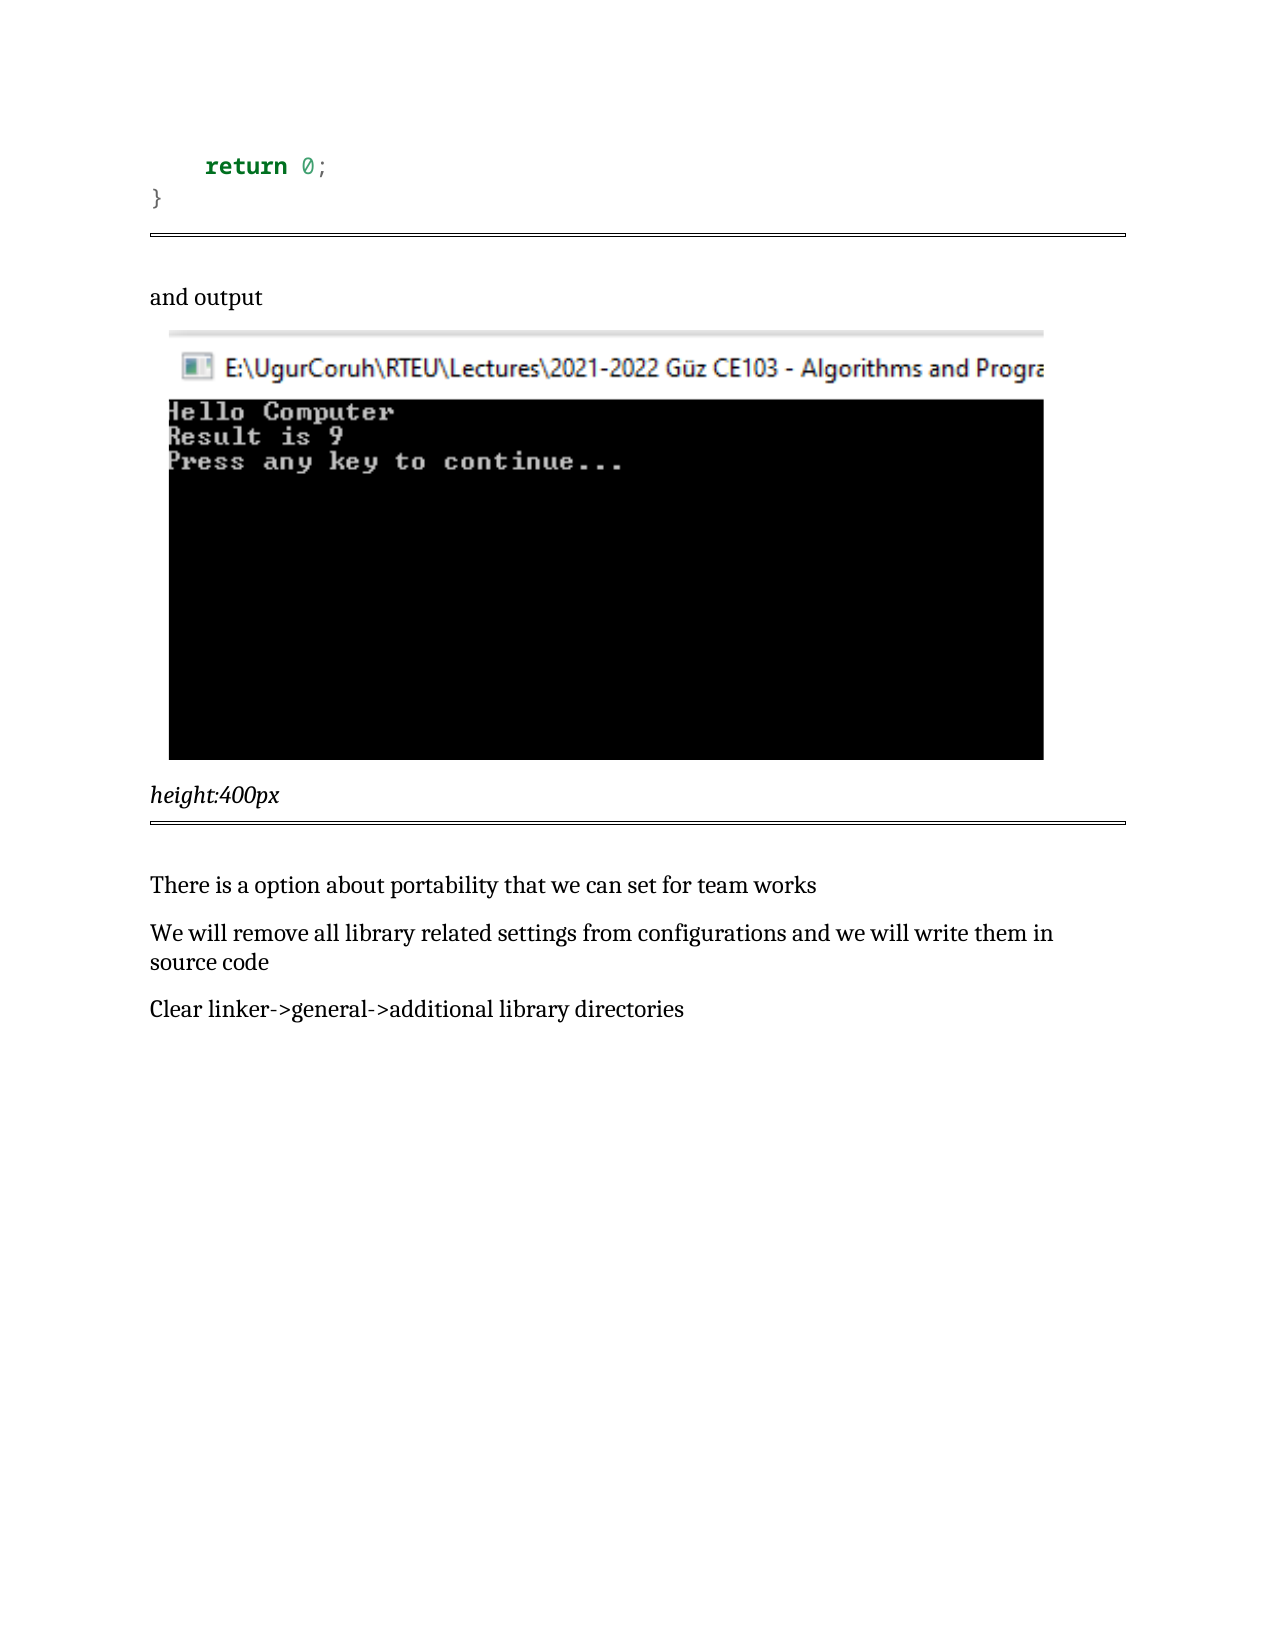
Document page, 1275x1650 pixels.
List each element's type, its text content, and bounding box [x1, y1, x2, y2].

text There is a option about portability that we can set for team works [150, 871, 1125, 900]
text height:400px [150, 781, 1125, 809]
text and output [150, 283, 1125, 312]
picture [168, 330, 1044, 760]
text Clear linker->general->additional library directories [150, 995, 1125, 1024]
text We will remove all library related settings from configurations and we will write them in source code [150, 919, 1125, 976]
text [150, 150, 1125, 212]
